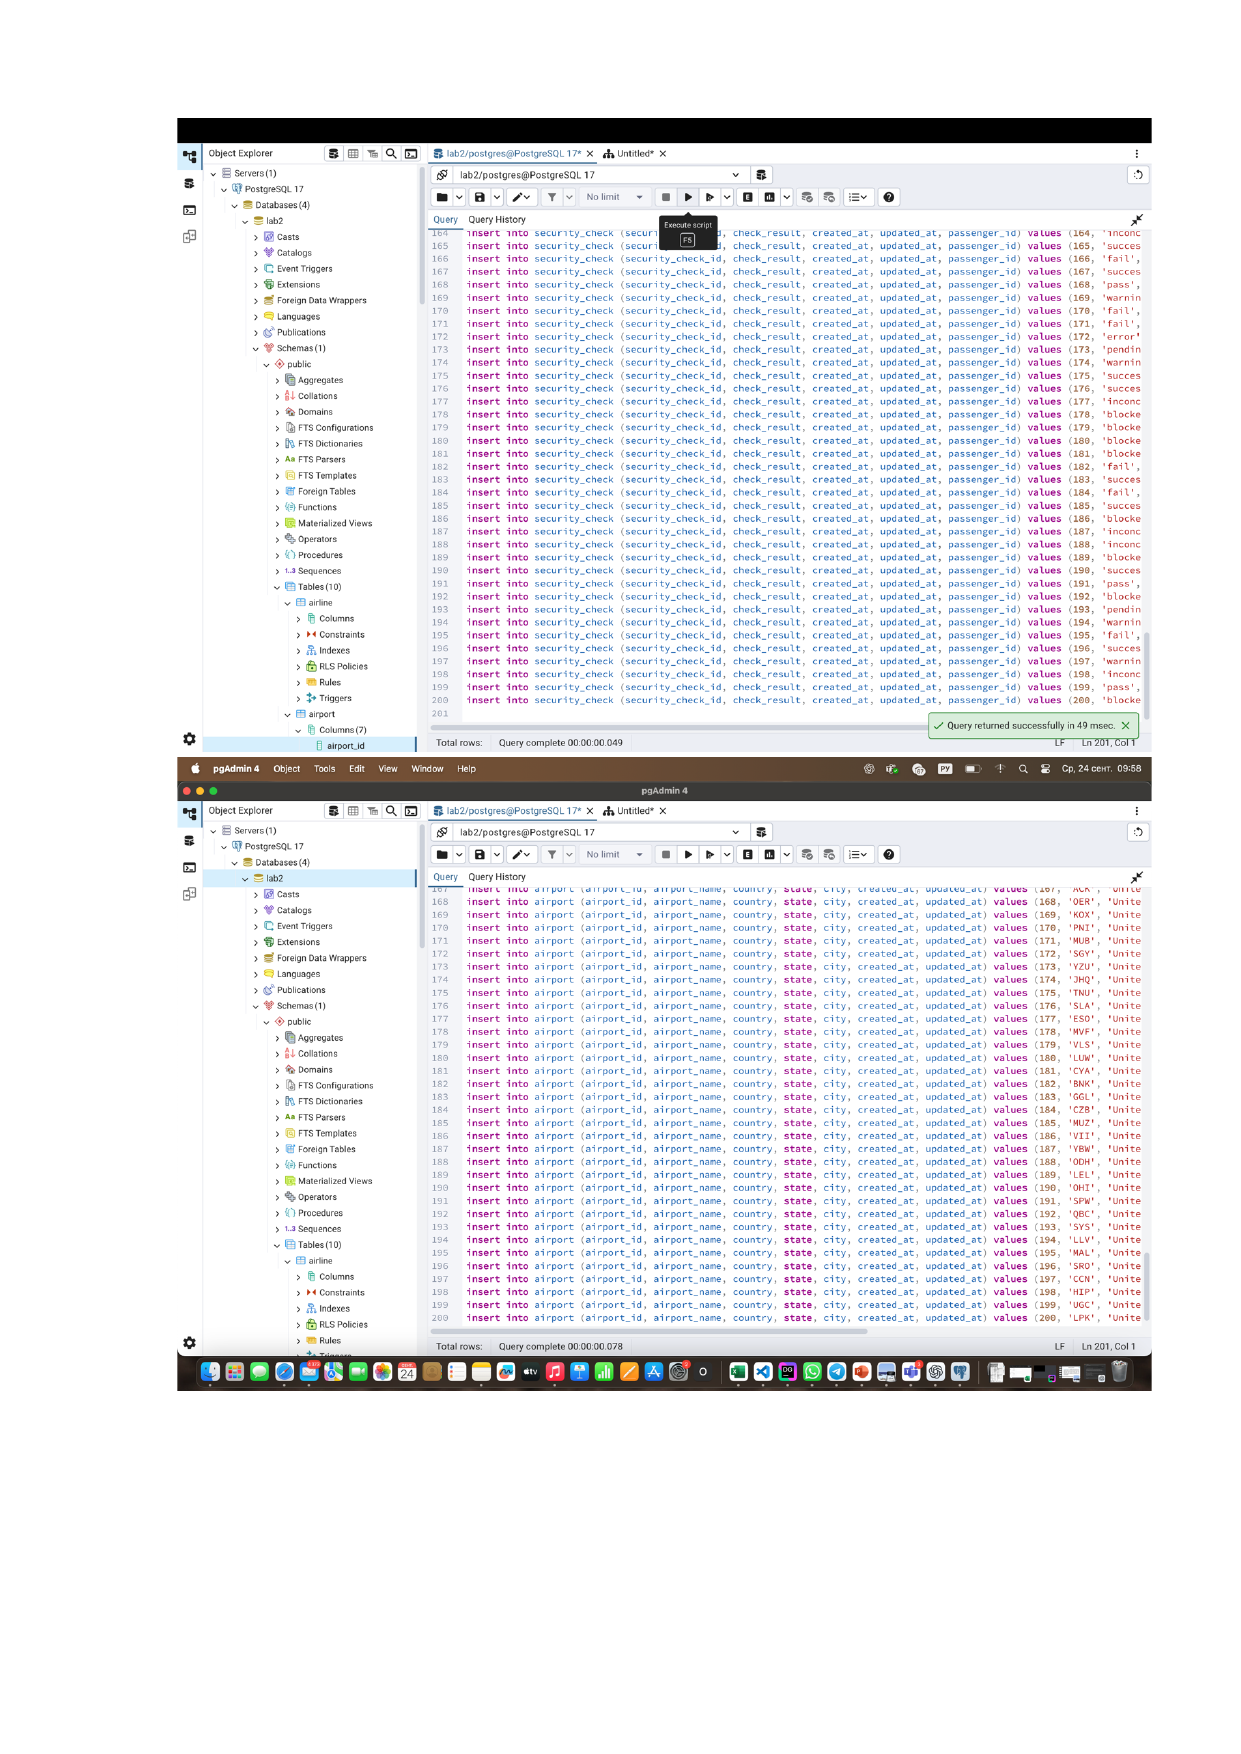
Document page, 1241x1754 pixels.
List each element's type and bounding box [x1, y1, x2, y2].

picture [177, 757, 1152, 1391]
picture [177, 118, 1152, 752]
